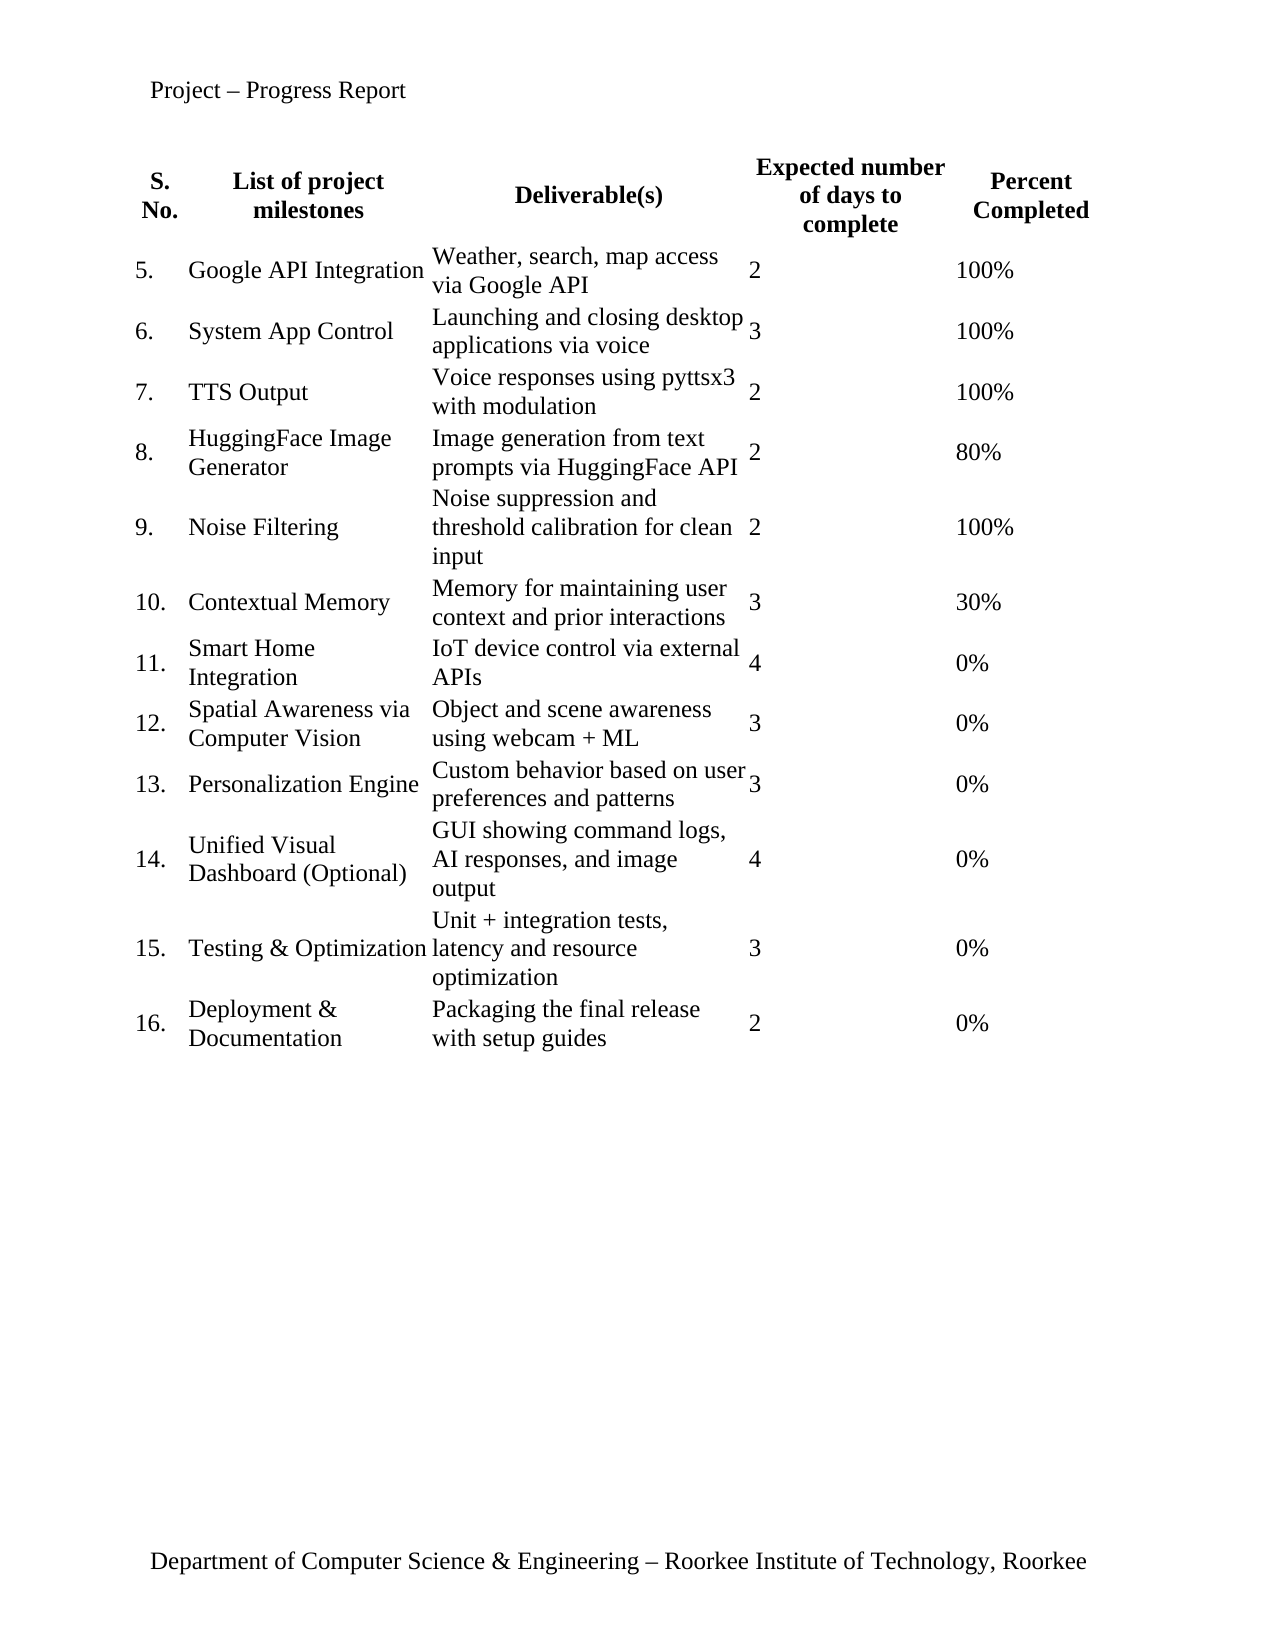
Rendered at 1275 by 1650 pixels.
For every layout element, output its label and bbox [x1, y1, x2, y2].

table_header [122, 150, 1275, 1103]
